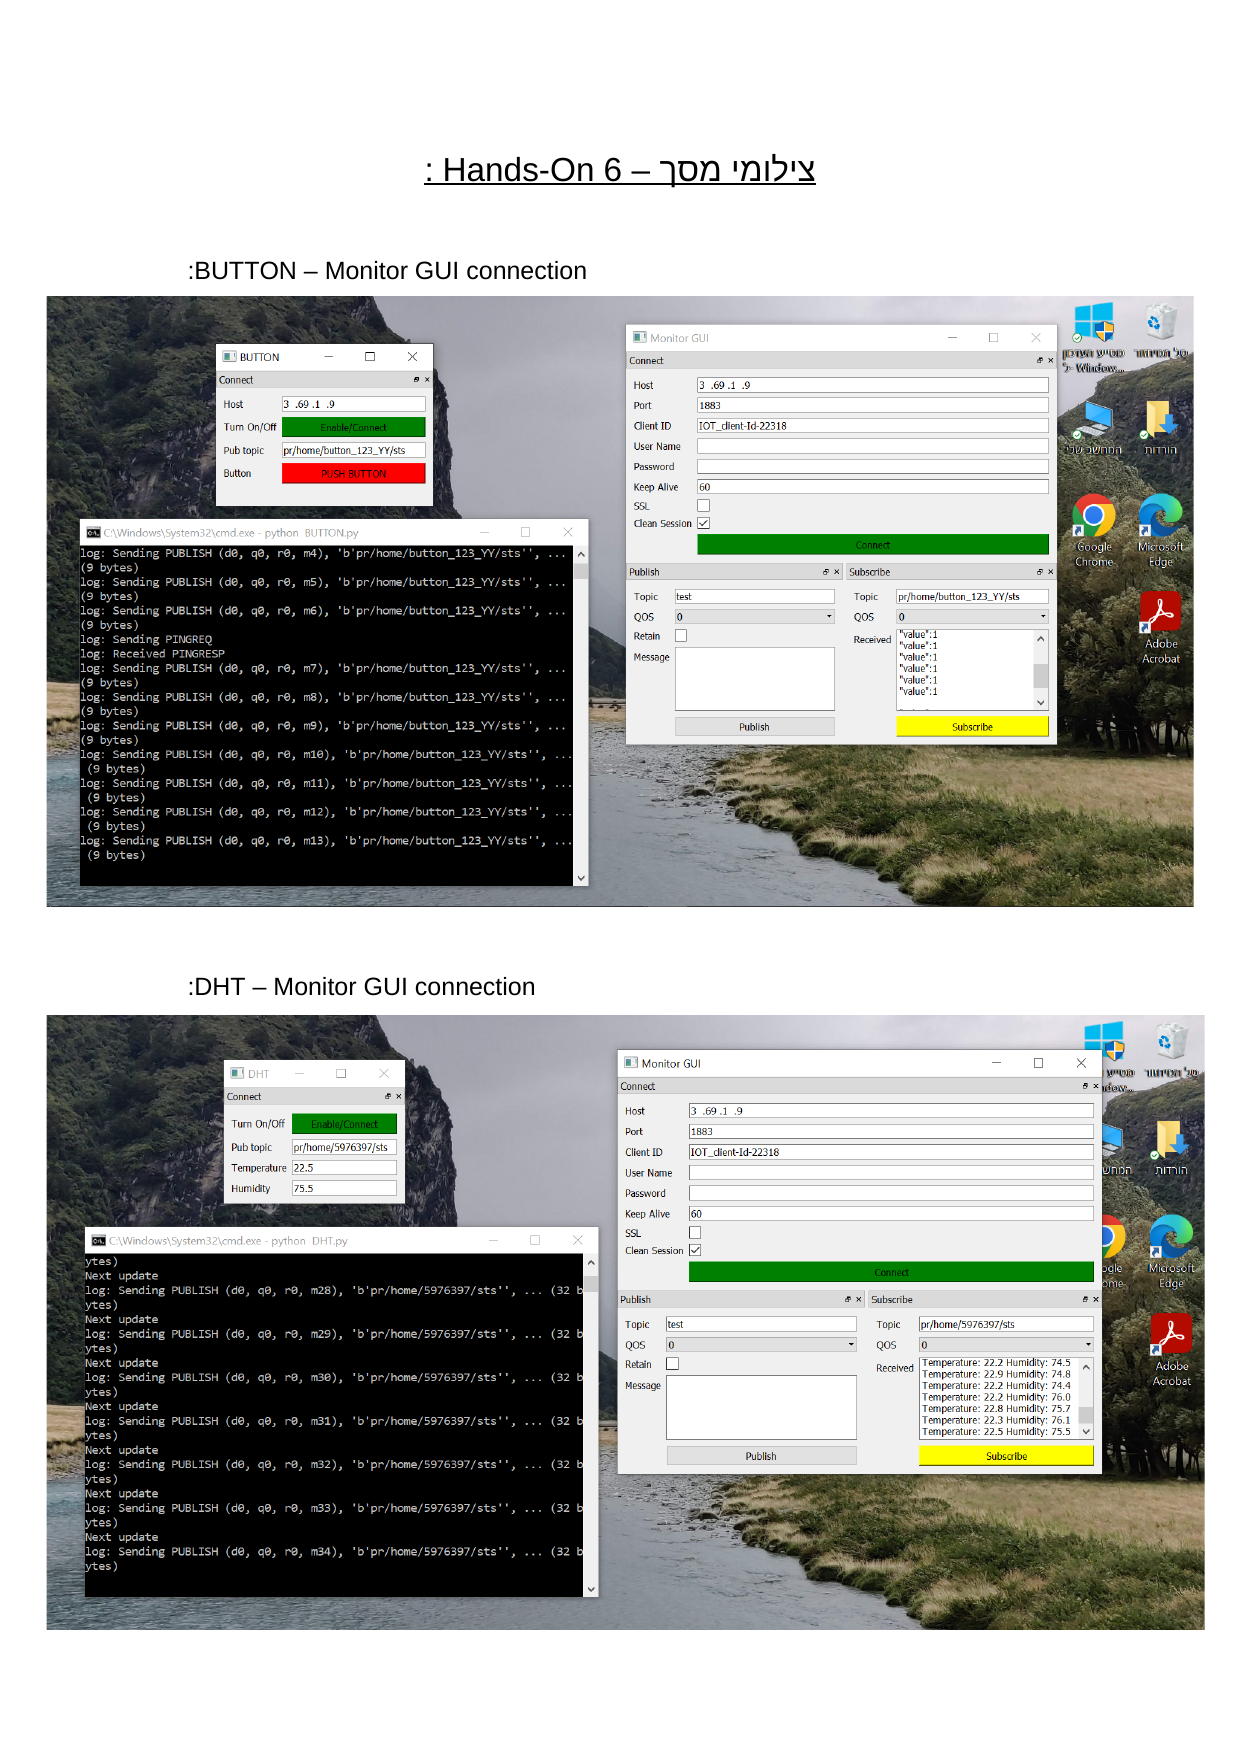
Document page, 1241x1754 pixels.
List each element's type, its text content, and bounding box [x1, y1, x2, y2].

text צילומי מסך – Hands-On 6 : [187, 150, 1053, 188]
picture [46, 296, 1194, 907]
text DHT – Monitor GUI connection: [187, 971, 1053, 1000]
text BUTTON – Monitor GUI connection: [187, 256, 1053, 284]
picture [46, 1015, 1205, 1630]
